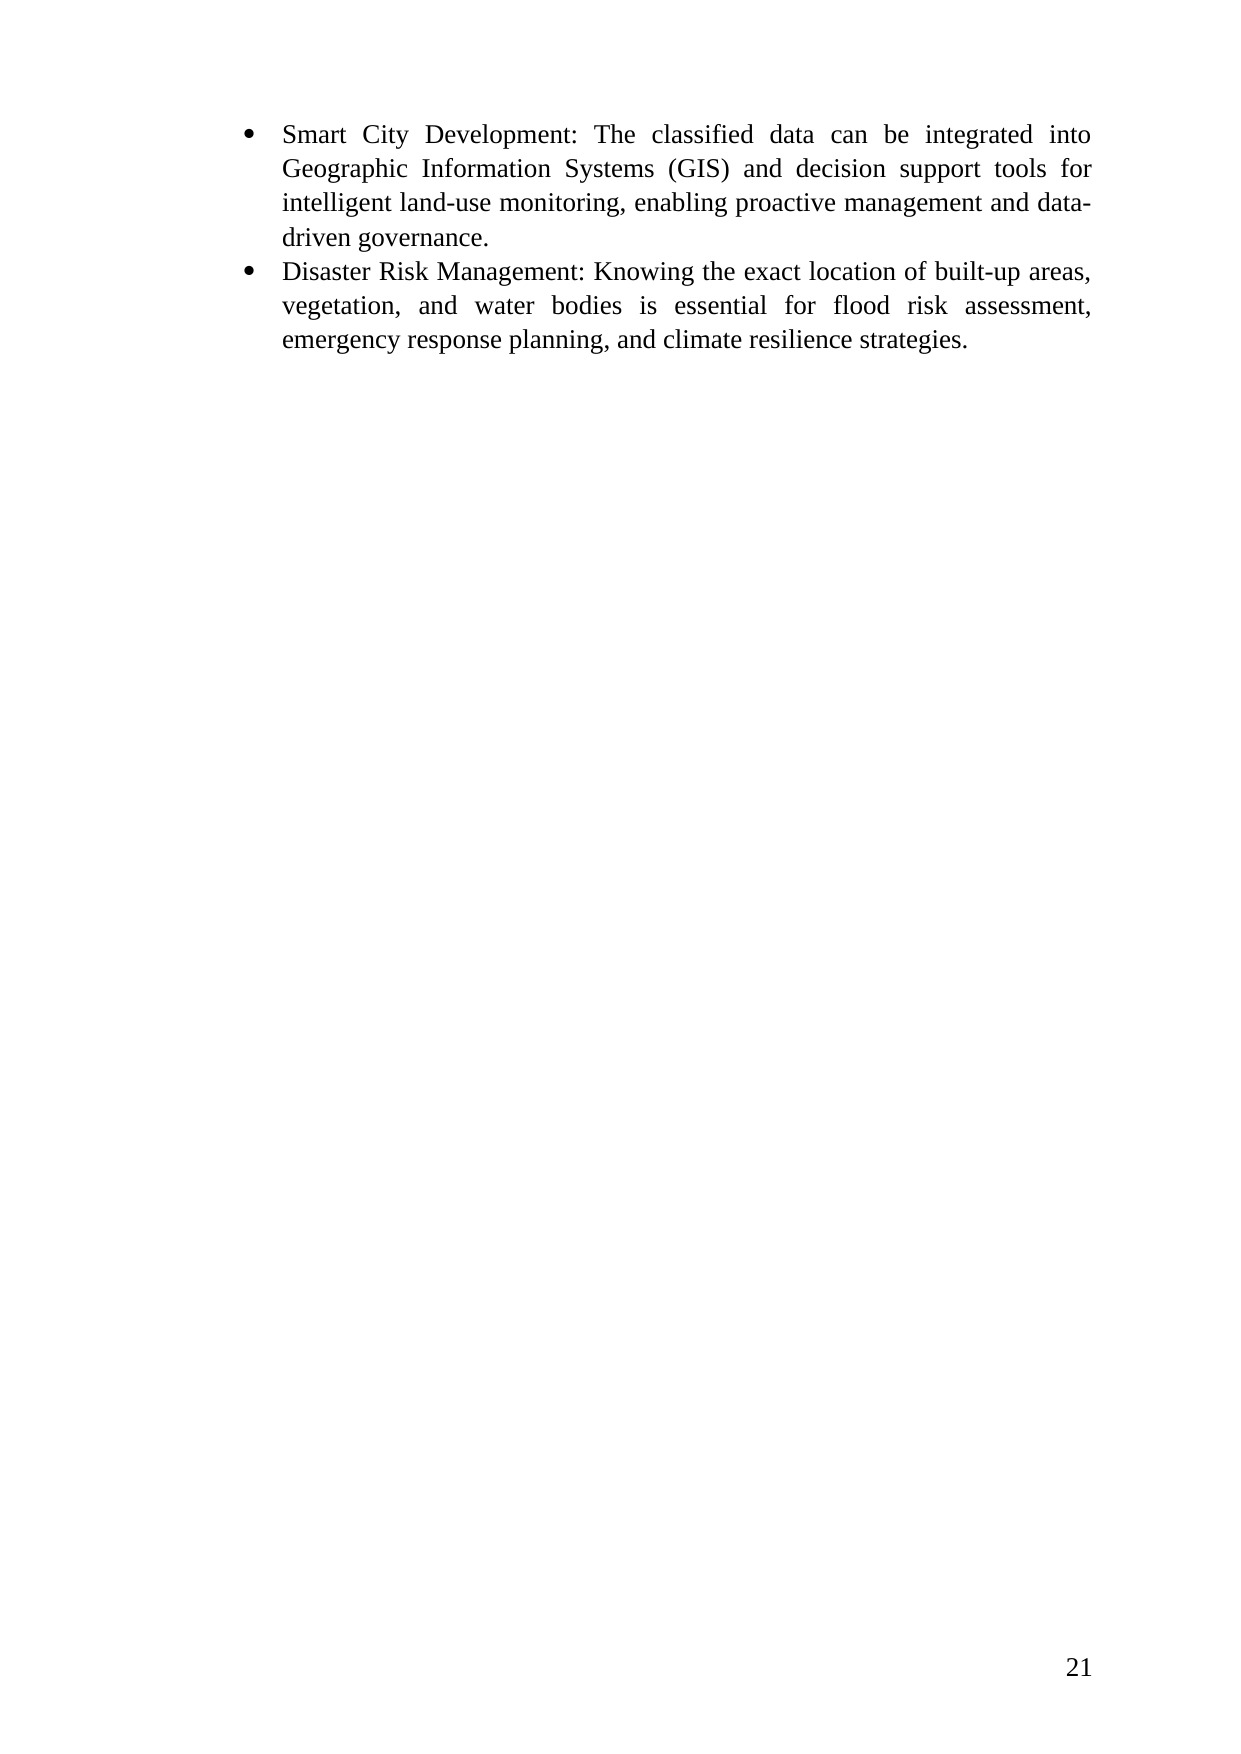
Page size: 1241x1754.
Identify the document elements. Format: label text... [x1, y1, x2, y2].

list Disaster Risk Management: Knowing the exact location of built-up areas, vegetation, and water bodies is essential for flood risk assessment, emergency response planning, and climate resilience strategies. [244, 255, 1092, 354]
list Smart City Development: The classified data can be integrated into Geographic Information Systems (GIS) and decision support tools for intelligent land-use monitoring, enabling proactive management and data-driven governance. [244, 118, 1092, 252]
